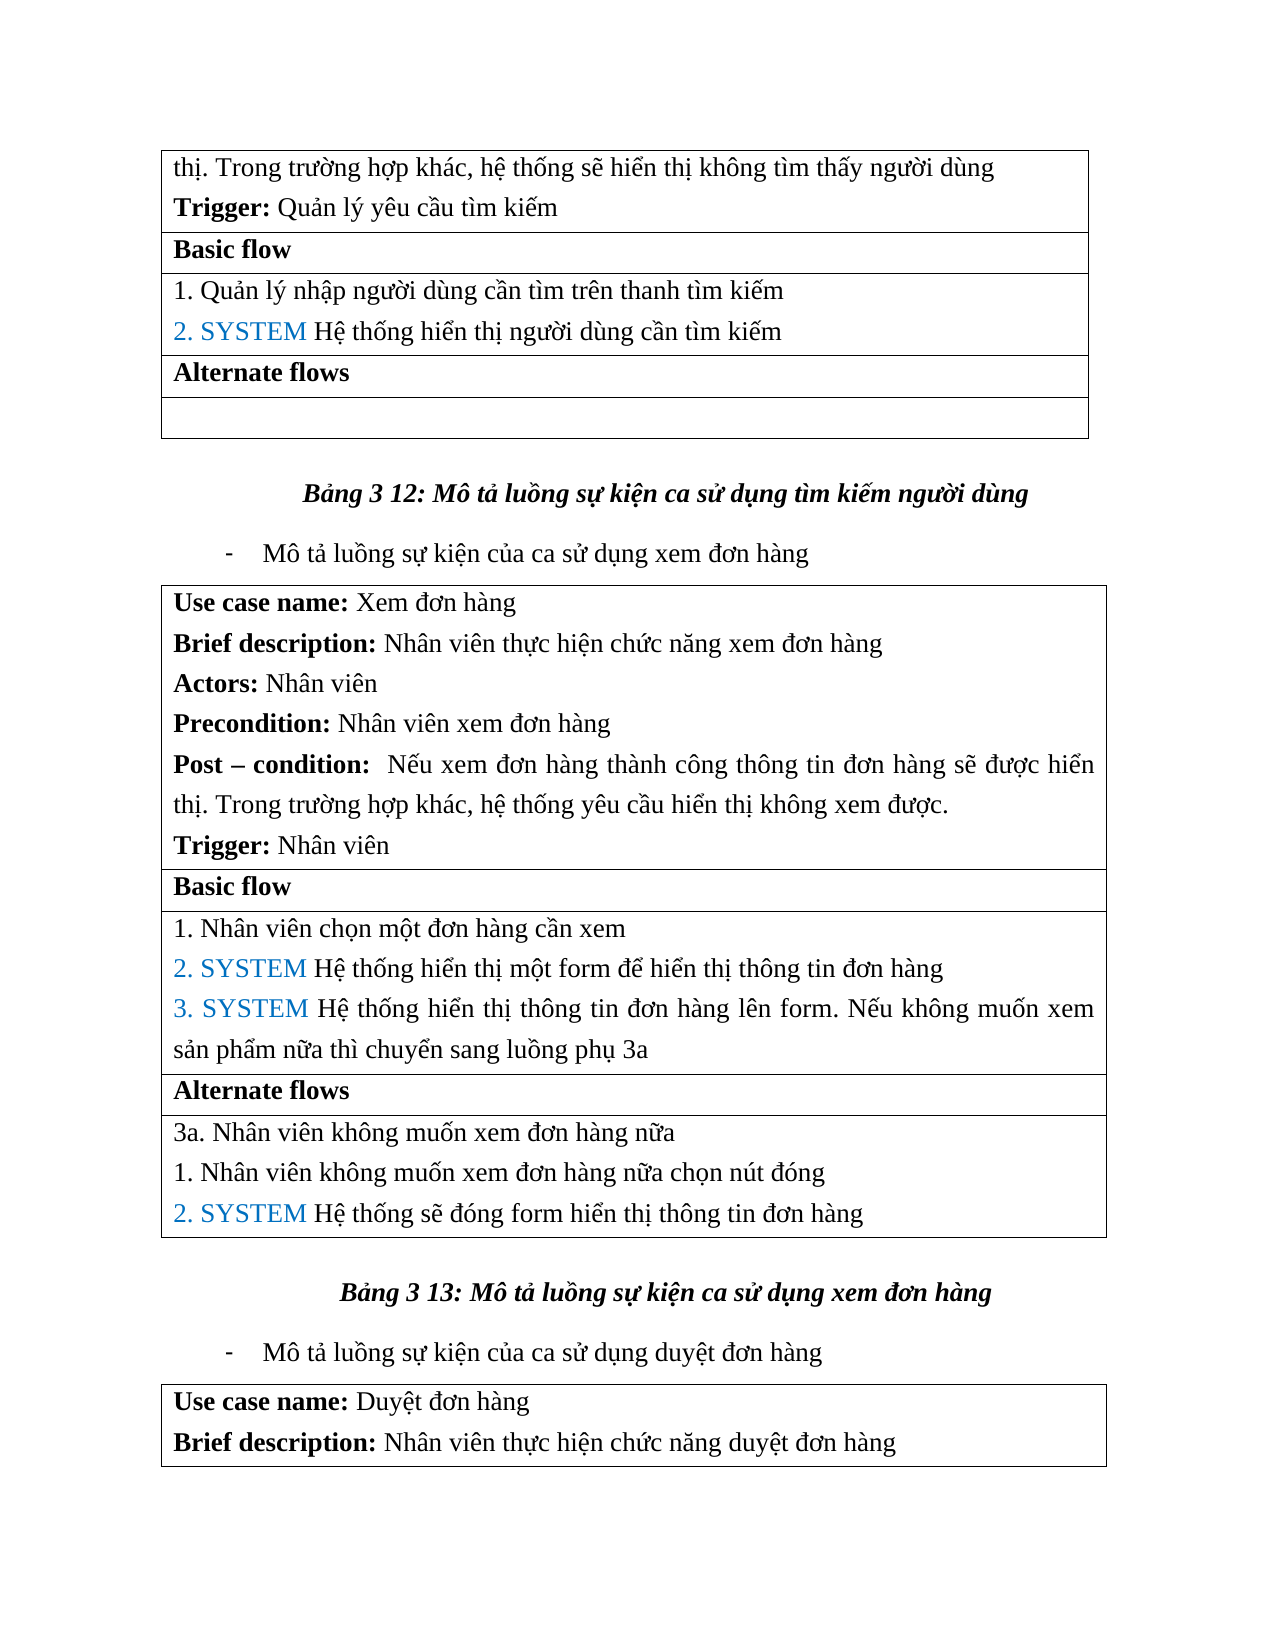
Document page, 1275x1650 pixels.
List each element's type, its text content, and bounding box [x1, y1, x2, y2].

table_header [162, 1385, 1106, 1466]
table_cell Basic flow [162, 233, 1088, 273]
table_cell 1. Nhân viên chọn một đơn hàng cần xem 2. SYSTEM Hệ thống hiển thị một form để hiển thị thông tin đơn hàng 3. SYSTEM Hệ thống hiển thị thông tin đơn hàng lên form. Nếu không muốn xem sản phẩm nữa thì chuyển sang luồng phụ 3a [162, 912, 1106, 1073]
table_cell [162, 398, 1088, 438]
table_cell Basic flow [162, 870, 1106, 911]
list Mô tả luồng sự kiện của ca sử dụng duyệt đơn hàng [225, 1335, 1125, 1368]
table_cell 3a. Nhân viên không muốn xem đơn hàng nữa 1. Nhân viên không muốn xem đơn hàng nữa chọn nút đóng 2. SYSTEM Hệ thống sẽ đóng form hiển thị thông tin đơn hàng [162, 1116, 1106, 1237]
table_cell 1. Quản lý nhập người dùng cần tìm trên thanh tìm kiếm 2. SYSTEM Hệ thống hiển thị người dùng cần tìm kiếm [162, 274, 1088, 355]
table_cell Alternate flows [162, 356, 1088, 397]
table_header Use case name: Xem đơn hàng Brief description: Nhân viên thực hiện chức năng xem đơn hàng Actors: Nhân viên Precondition: Nhân viên xem đơn hàng Post – condition: Nếu xem đơn hàng thành công thông tin đơn hàng sẽ được hiển thị. Trong trường hợp khác, hệ thống yêu cầu hiển thị không xem được. Trigger: Nhân viên [162, 586, 1106, 869]
list Mô tả luồng sự kiện của ca sử dụng xem đơn hàng [225, 536, 1125, 569]
table_cell Alternate flows [162, 1075, 1106, 1115]
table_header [162, 151, 1088, 232]
